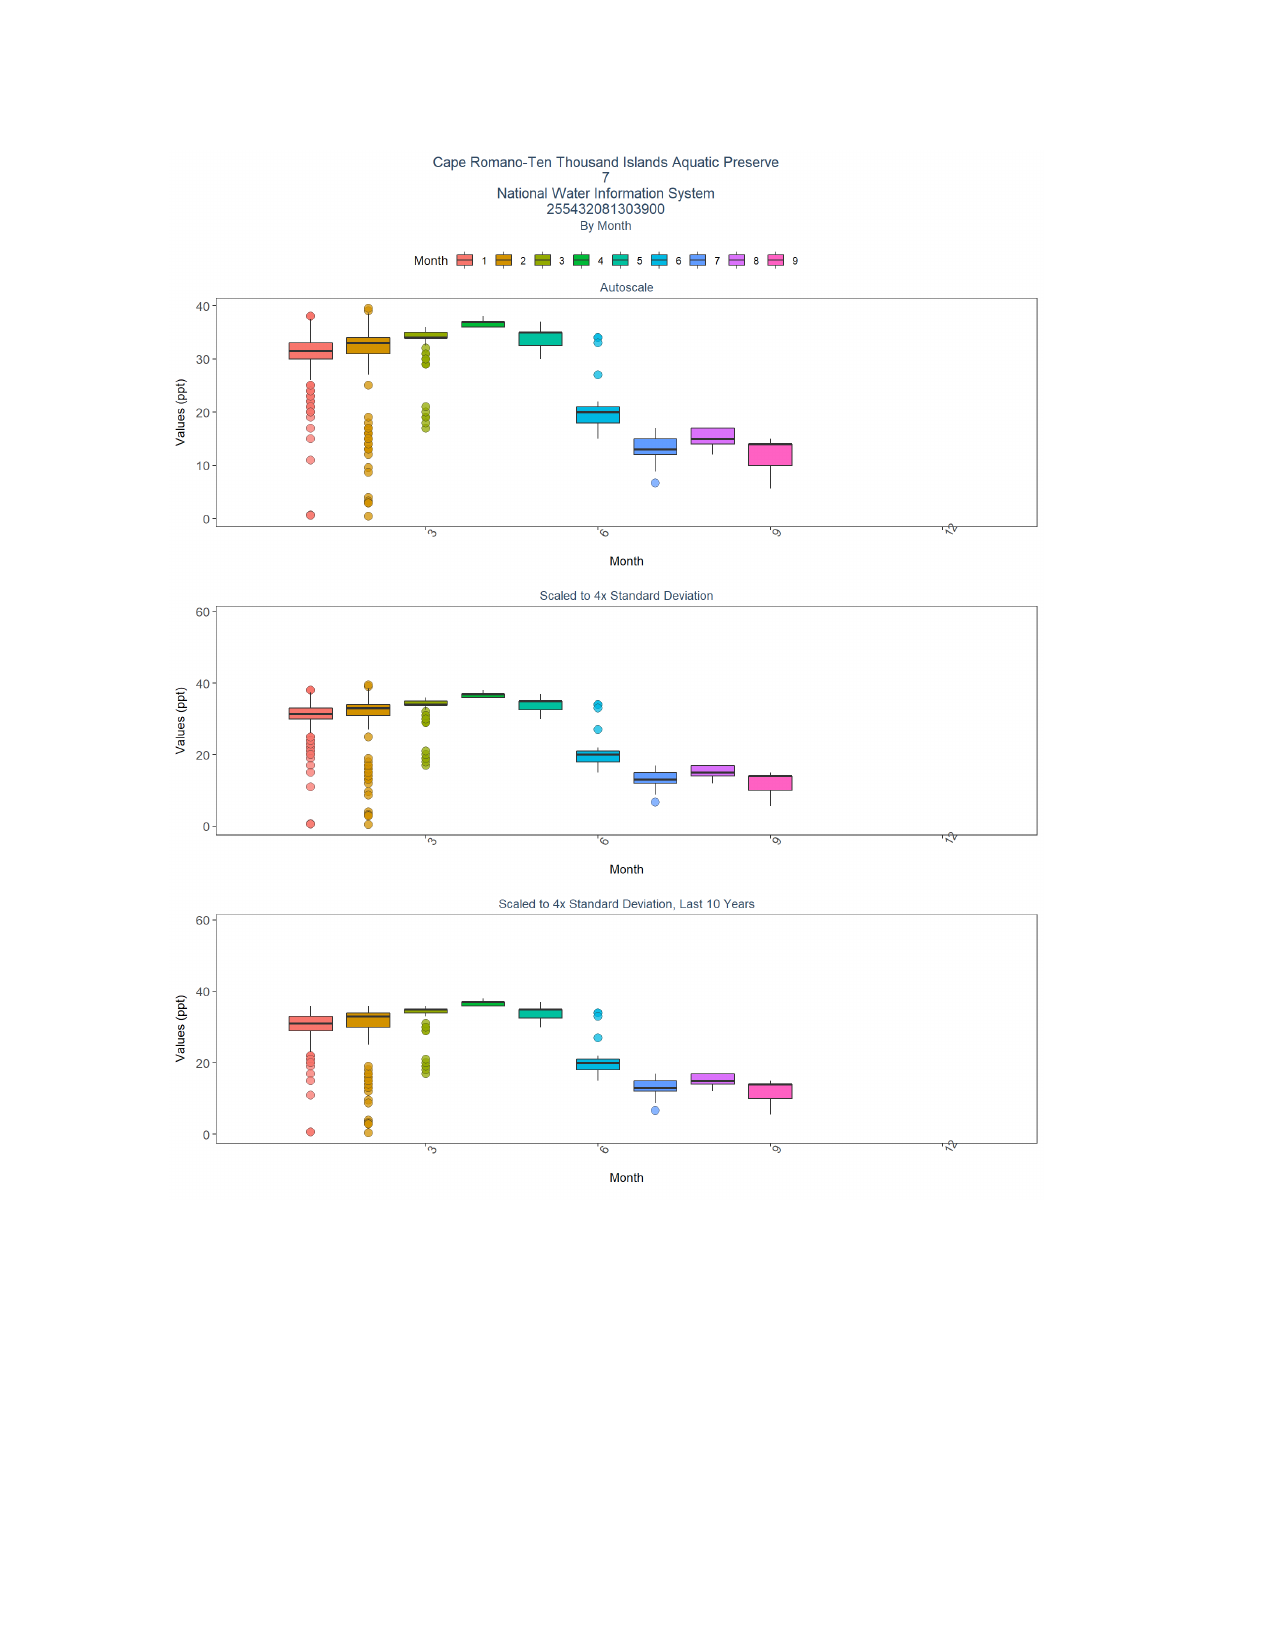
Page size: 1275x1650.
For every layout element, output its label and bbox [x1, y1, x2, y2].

picture [168, 150, 1044, 1200]
